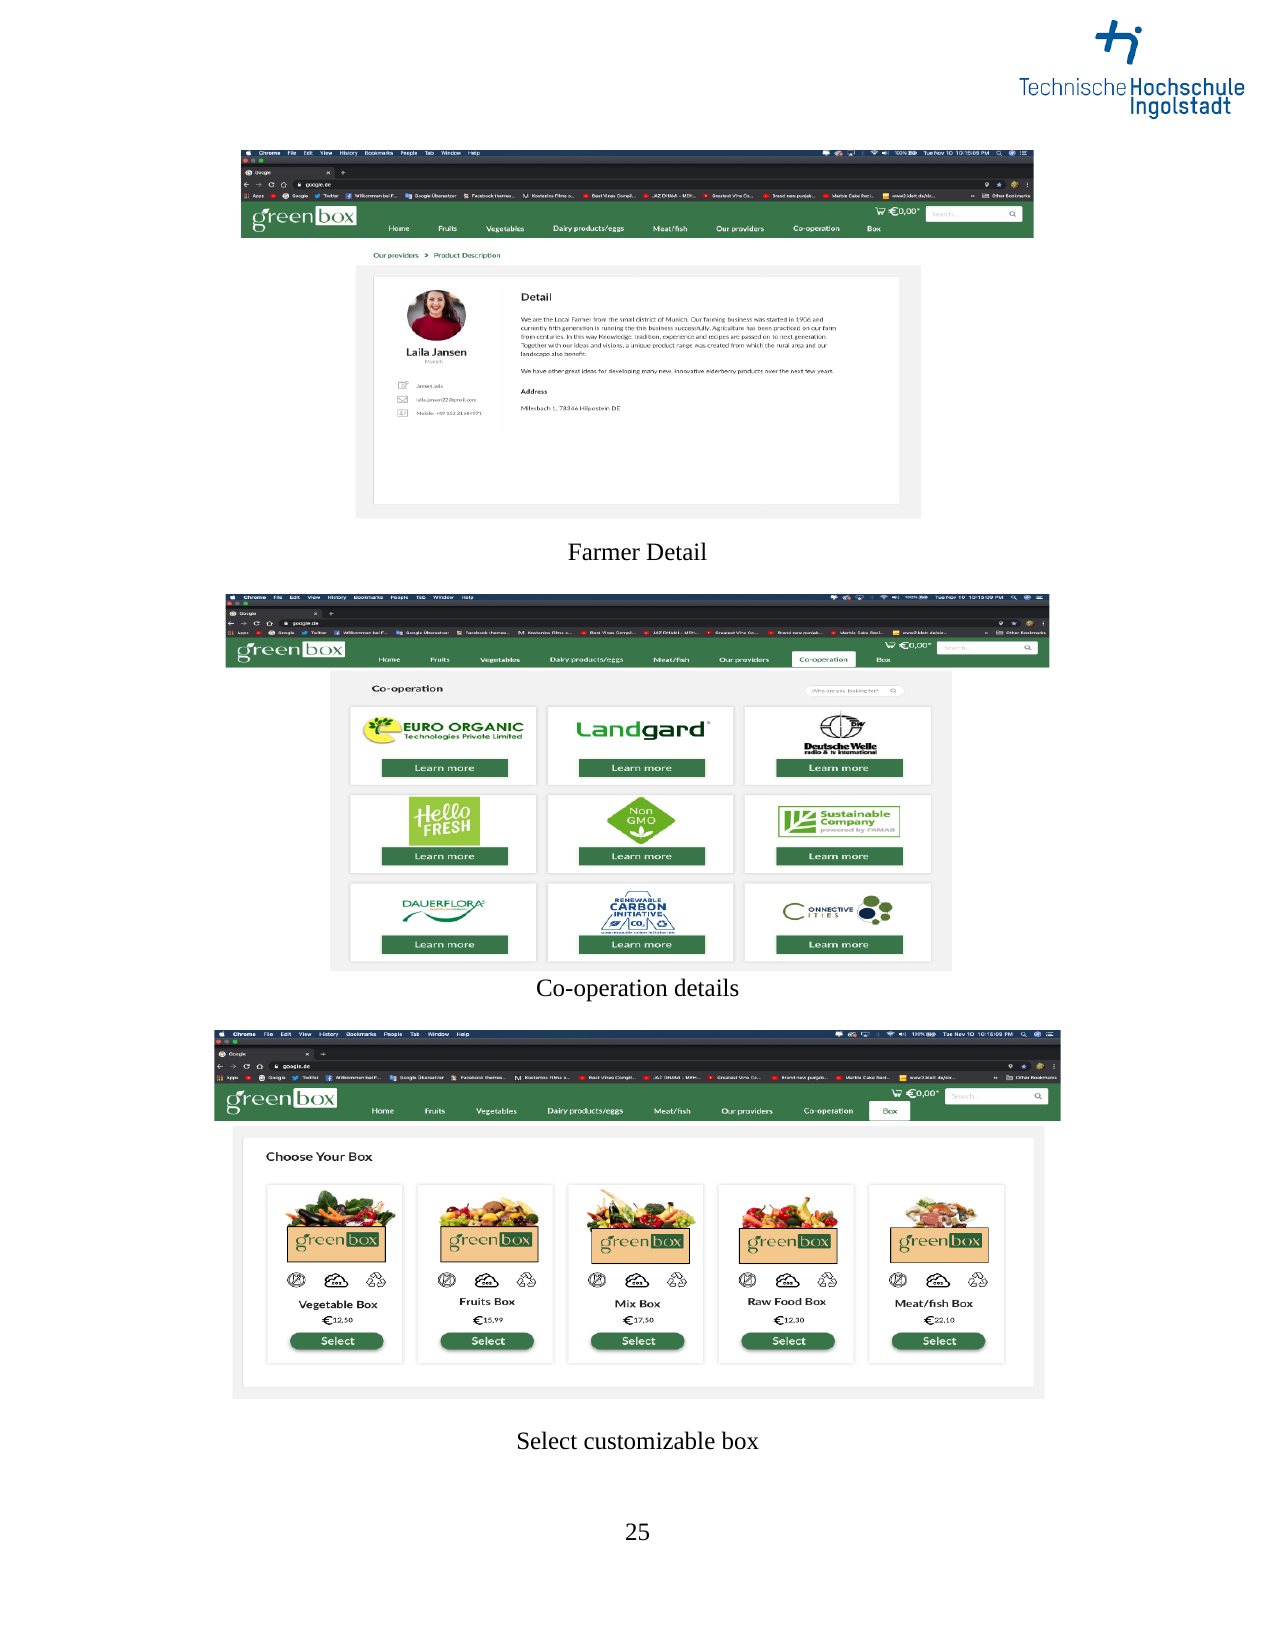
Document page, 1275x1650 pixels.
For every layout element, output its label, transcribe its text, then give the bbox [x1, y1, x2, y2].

picture [241, 150, 1034, 538]
text Farmer Detail [150, 537, 1125, 566]
text Select customizable box [150, 1426, 1125, 1454]
picture [214, 1030, 1061, 1426]
text Co-operation details [150, 973, 1125, 1002]
picture [1013, 14, 1250, 126]
picture [225, 594, 1050, 974]
